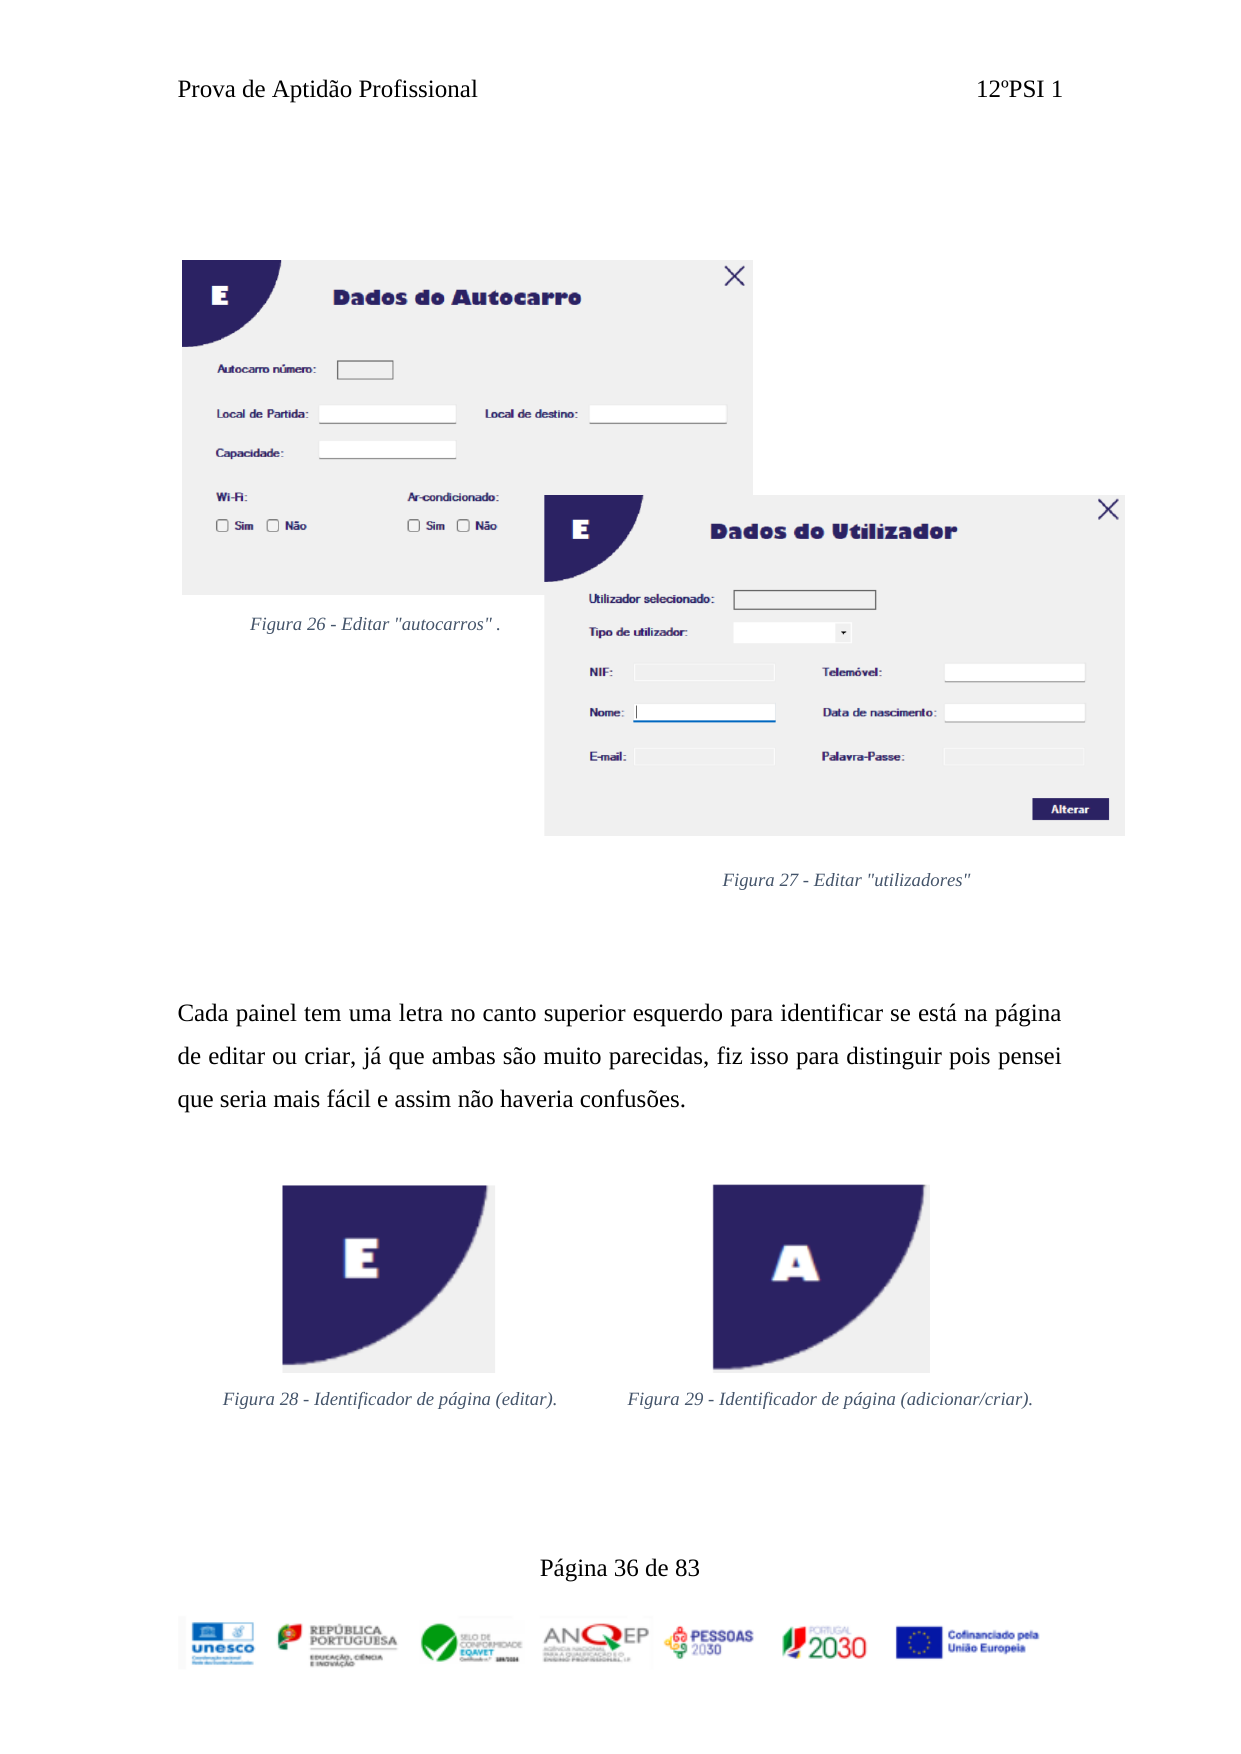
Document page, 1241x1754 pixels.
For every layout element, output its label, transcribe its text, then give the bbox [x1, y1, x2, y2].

text Figura 28 - Identificador de página (editar). Figura 29 - Identificador de página (adicionar/criar). [195, 1387, 1063, 1409]
picture [693, 1171, 930, 1373]
picture [276, 1181, 496, 1373]
text Cada painel tem uma letra no canto superior esquerdo para identificar se está na página de editar ou criar, já que ambas são muito parecidas, fiz isso para distinguir pois pensei que seria mais fácil e assim não haveria confusões. [177, 998, 1063, 1113]
text Figura 27 - Editar "utilizadores" [722, 869, 1063, 890]
text Figura 26 - Editar "autocarros" . [250, 613, 544, 635]
picture [177, 1615, 1084, 1677]
picture [177, 257, 1125, 838]
